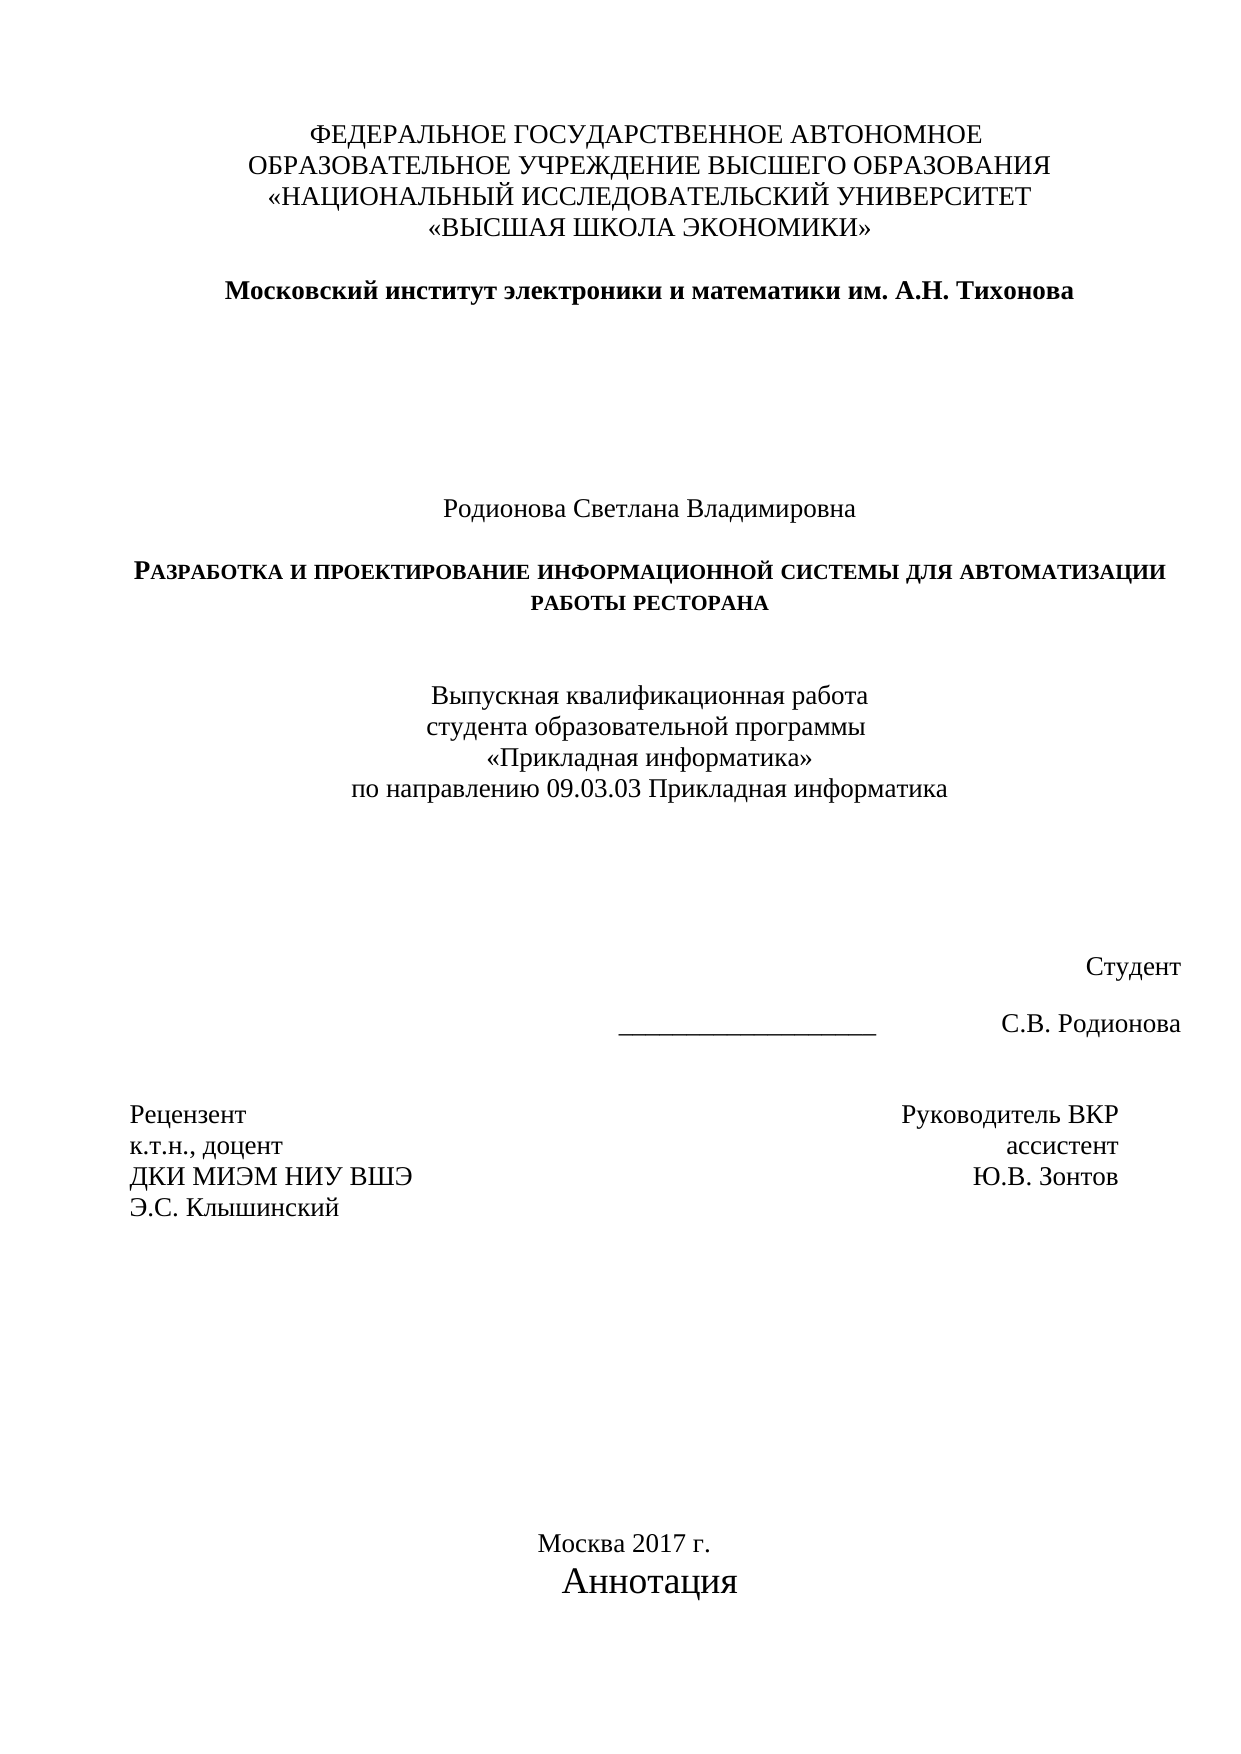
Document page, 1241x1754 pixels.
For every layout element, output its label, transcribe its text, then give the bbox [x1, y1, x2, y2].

table_cell Москва 2017 г. [118, 1403, 1130, 1559]
text студента образовательной программы «Прикладная информатика» [118, 710, 1181, 772]
text Выпускная квалификационная работа [118, 679, 1181, 710]
text ___________________ С.В. Родионова [118, 1007, 1181, 1038]
text «НАЦИОНАЛЬНЫЙ ИССЛЕДОВАТЕЛЬСКИЙ УНИВЕРСИТЕТ [118, 180, 1181, 212]
text по направлению 09.03.03 Прикладная информатика [118, 772, 1181, 803]
text Родионова Светлана Владимировна [118, 492, 1181, 523]
table_header Руководитель ВКР ассистент Ю.В. Зонтов [616, 1098, 1130, 1403]
text Студент [118, 951, 1181, 982]
text ФЕДЕРАЛЬНОЕ ГОСУДАРСТВЕННОЕ АВТОНОМНОЕ ОБРАЗОВАТЕЛЬНОЕ УЧРЕЖДЕНИЕ ВЫСШЕГО ОБРАЗОВАНИЯ [118, 118, 1181, 180]
text Разработка и проектирование информационной системы для автоматизации работы ресторана [118, 554, 1181, 616]
text Аннотация [118, 1559, 1181, 1602]
text «ВЫСШАЯ ШКОЛА ЭКОНОМИКИ» [118, 212, 1181, 243]
subtitle Московский институт электроники и математики им. А.Н. Тихонова [118, 274, 1181, 305]
table_header Рецензент к.т.н., доцент ДКИ МИЭМ НИУ ВШЭ Э.С. Клышинский [118, 1098, 616, 1403]
